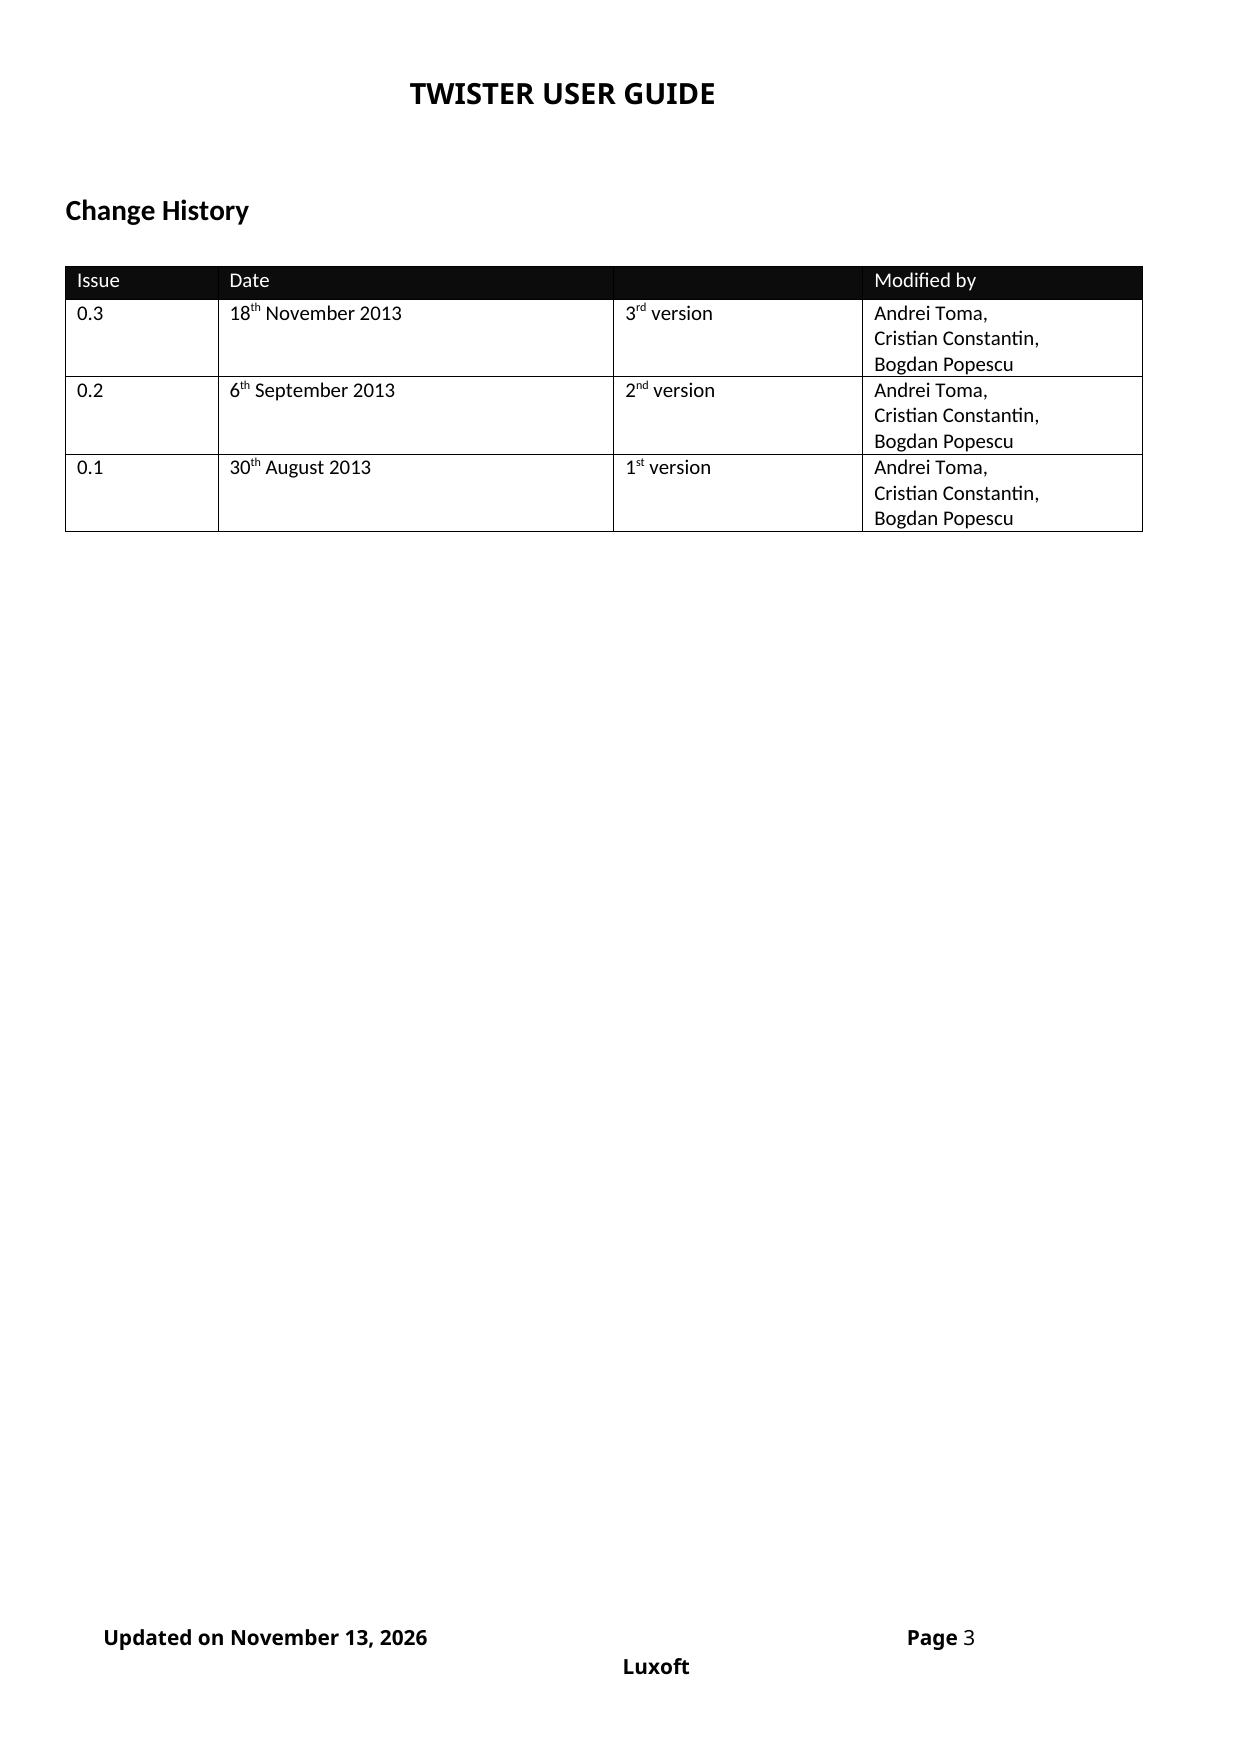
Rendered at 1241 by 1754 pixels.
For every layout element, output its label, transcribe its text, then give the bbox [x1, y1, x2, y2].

table_header Issue [66, 267, 218, 299]
table_cell Andrei Toma, Cristian Constantin, Bogdan Popescu [863, 300, 1142, 376]
table_cell 0.3 [66, 300, 218, 376]
table_cell Andrei Toma, Cristian Constantin, Bogdan Popescu [863, 377, 1142, 453]
table_cell 30th August 2013 [219, 455, 613, 531]
table_cell 18th November 2013 [219, 300, 613, 376]
subtitle Change History [66, 192, 1237, 228]
table_cell 0.2 [66, 377, 218, 453]
table_header [614, 267, 862, 299]
table_cell Andrei Toma, Cristian Constantin, Bogdan Popescu [863, 455, 1142, 531]
table_cell 1st version [614, 455, 862, 531]
table_cell 6th September 2013 [219, 377, 613, 453]
table_cell 3rd version [614, 300, 862, 376]
table_header Date [219, 267, 613, 299]
table_cell 0.1 [66, 455, 218, 531]
table_cell 2nd version [614, 377, 862, 453]
table_header Modified by [863, 267, 1142, 299]
